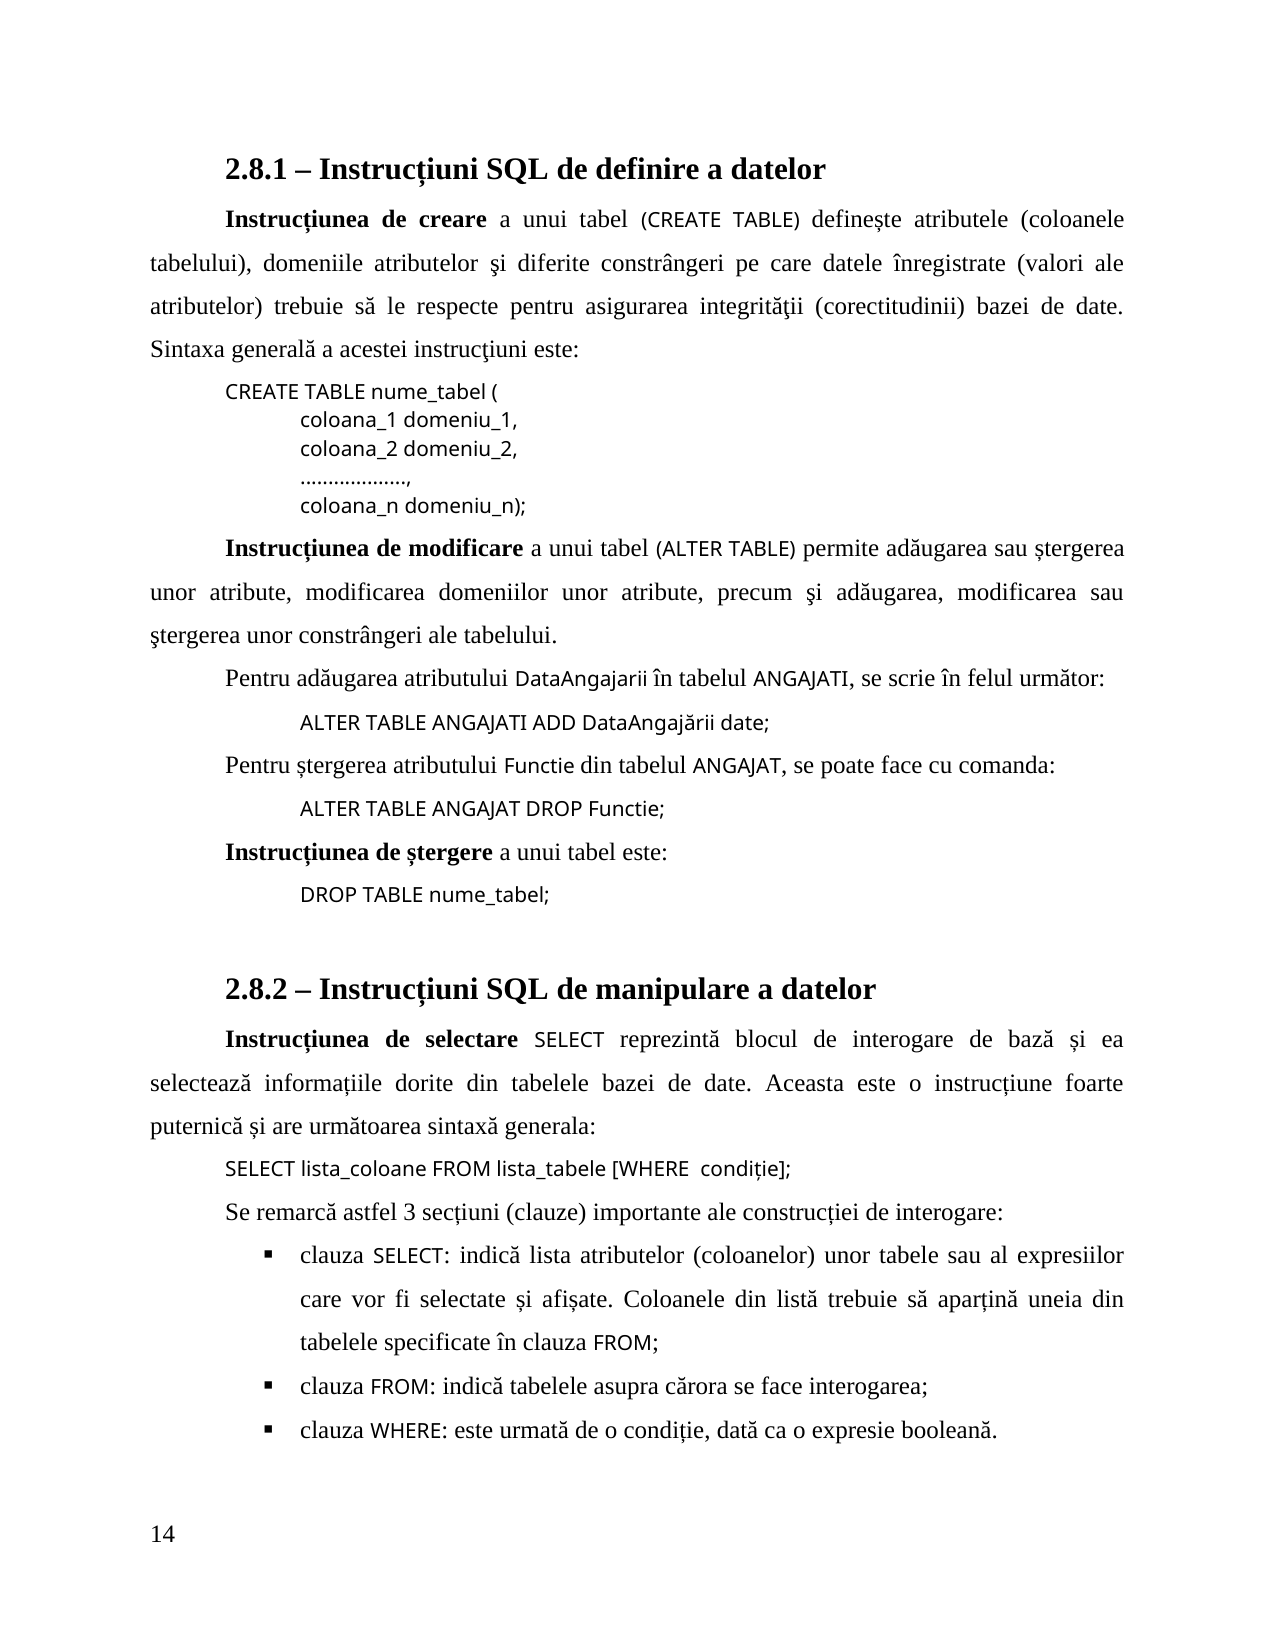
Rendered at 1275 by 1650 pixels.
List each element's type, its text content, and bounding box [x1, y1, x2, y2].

text coloana_n domeniu_n); [225, 491, 1125, 519]
text Instrucțiunea de selectare SELECT reprezintă blocul de interogare de bază și ea selectează informațiile dorite din tabelele bazei de date. Aceasta este o instrucțiune foarte puternică și are următoarea sintaxă generala: [150, 1024, 1125, 1140]
text ALTER TABLE ANGAJATI ADD DataAngajării date; [225, 708, 1125, 736]
list clauza SELECT: indică lista atributelor (coloanelor) unor tabele sau al expresiilor care vor fi selectate și afișate. Coloanele din listă trebuie să aparțină uneia din tabelele specificate în clauza FROM; [262, 1240, 1125, 1357]
text CREATE TABLE nume_tabel ( [150, 377, 1125, 406]
text Instrucțiunea de ștergere a unui tabel este: [150, 837, 1125, 866]
text Instrucțiunea de creare a unui tabel (CREATE TABLE) definește atributele (coloanele tabelului), domeniile atributelor şi diferite constrângeri pe care datele înregistrate (valori ale atributelor) trebuie să le respecte pentru asigurarea integrităţii (corectitudinii) bazei de date. Sintaxa generală a acestei instrucţiuni este: [150, 204, 1125, 363]
subtitle 2.8.1 – Instrucțiuni SQL de definire a datelor [225, 150, 1125, 186]
list clauza FROM: indică tabelele asupra cărora se face interogarea; [262, 1371, 1125, 1401]
text SELECT lista_coloane FROM lista_tabele [WHERE condiție]; [150, 1154, 1125, 1182]
text DROP TABLE nume_tabel; [225, 880, 1125, 909]
text Instrucțiunea de modificare a unui tabel (ALTER TABLE) permite adăugarea sau ștergerea unor atribute, modificarea domeniilor unor atribute, precum şi adăugarea, modificarea sau ştergerea unor constrângeri ale tabelului. [150, 533, 1125, 649]
text Pentru adăugarea atributului DataAngajarii în tabelul ANGAJATI, se scrie în felul următor: [150, 663, 1125, 693]
text coloana_1 domeniu_1, [150, 406, 1125, 434]
text coloana_2 domeniu_2, [225, 434, 1125, 462]
text ..................., [225, 462, 1125, 491]
text ALTER TABLE ANGAJAT DROP Functie; [225, 794, 1125, 823]
subtitle 2.8.2 – Instrucțiuni SQL de manipulare a datelor [225, 970, 1125, 1006]
text Se remarcă astfel 3 secțiuni (clauze) importante ale construcției de interogare: [150, 1197, 1125, 1226]
text Pentru ștergerea atributului Functie din tabelul ANGAJAT, se poate face cu comanda: [150, 750, 1125, 780]
list clauza WHERE: este urmată de o condiție, dată ca o expresie booleană. [262, 1416, 1125, 1445]
